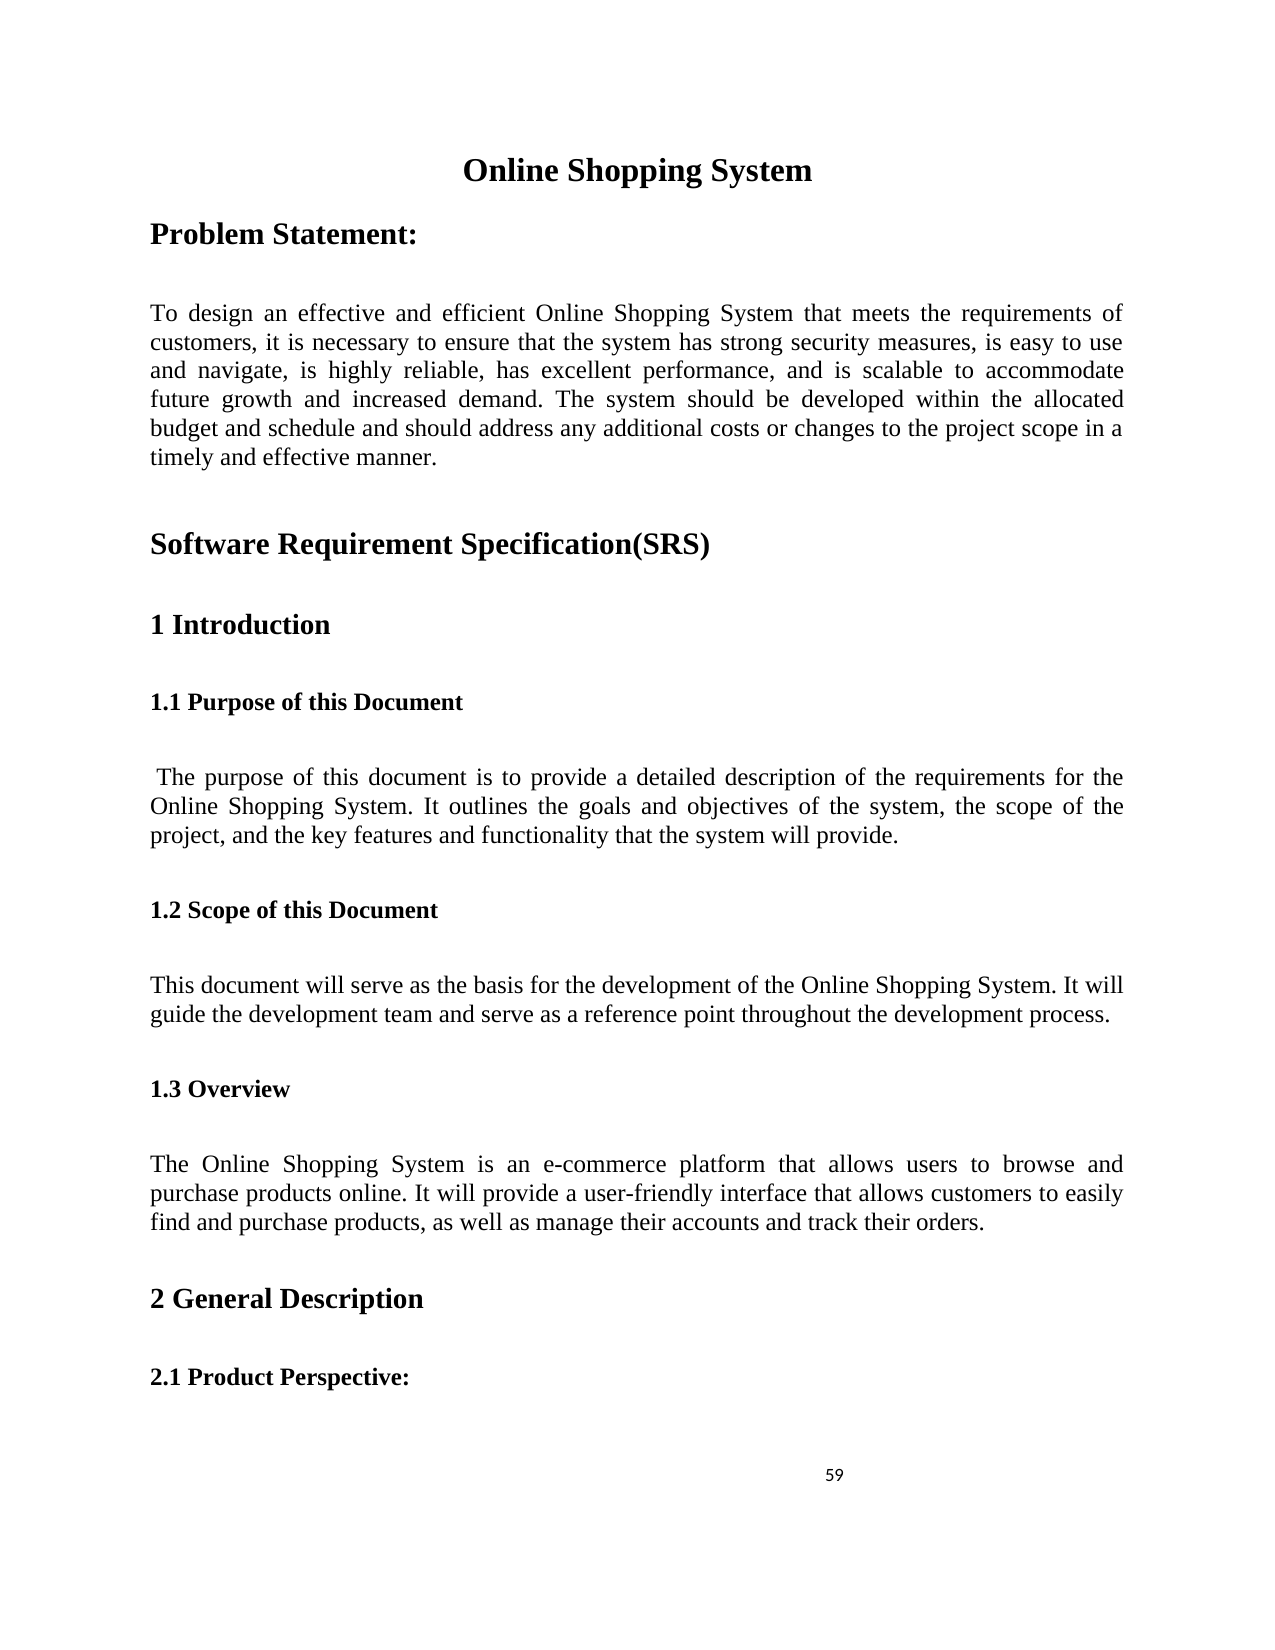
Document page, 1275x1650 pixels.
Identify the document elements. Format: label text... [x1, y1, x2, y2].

text 2 General Description [150, 1282, 1125, 1315]
text 1.3 Overview [150, 1074, 1125, 1103]
text To design an effective and efficient Online Shopping System that meets the requirements of customers, it is necessary to ensure that the system has strong security measures, is easy to use and navigate, is highly reliable, has excellent performance, and is scalable to accommodate future growth and increased demand. The system should be developed within the allocated budget and schedule and should address any additional costs or changes to the project scope in a timely and effective manner. [150, 298, 1125, 470]
text 1.2 Scope of this Document [150, 895, 1125, 924]
text 1 Introduction [150, 607, 1125, 641]
text The purpose of this document is to provide a detailed description of the requirements for the Online Shopping System. It outlines the goals and objectives of the system, the scope of the project, and the key features and functionality that the system will provide. [150, 762, 1125, 849]
text Online Shopping System [150, 150, 1125, 188]
text This document will serve as the basis for the development of the Online Shopping System. It will guide the development team and serve as a reference point throughout the development process. [150, 970, 1125, 1028]
subtitle Problem Statement: [150, 216, 1125, 252]
text The Online Shopping System is an e-commerce platform that allows users to browse and purchase products online. It will provide a user-friendly interface that allows customers to easily find and purchase products, as well as manage their accounts and track their orders. [150, 1149, 1125, 1235]
text 2.1 Product Perspective: [150, 1362, 1125, 1390]
text 1.1 Purpose of this Document [150, 687, 1125, 716]
text Software Requirement Specification(SRS) [150, 525, 1125, 561]
